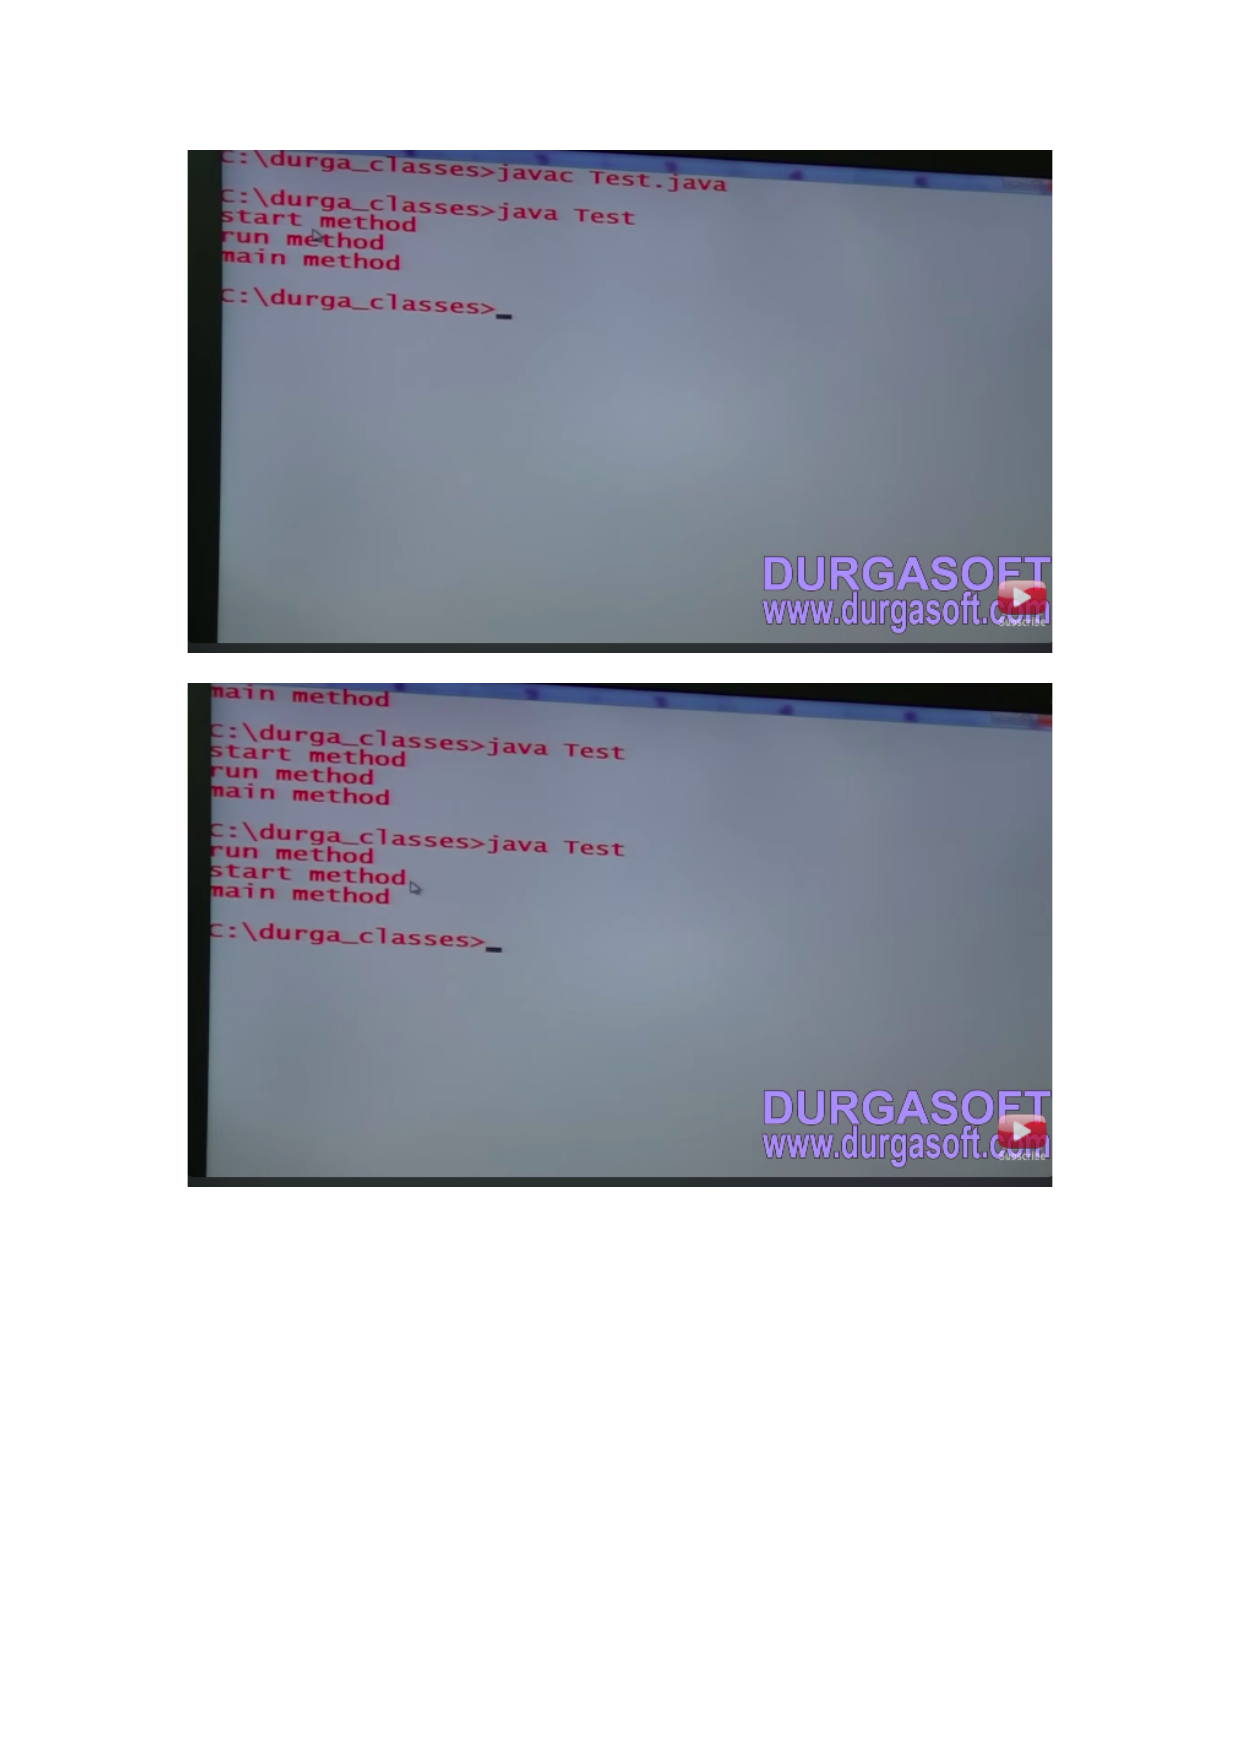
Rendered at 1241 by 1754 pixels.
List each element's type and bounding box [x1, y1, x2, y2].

picture [187, 150, 1053, 653]
picture [187, 683, 1053, 1187]
